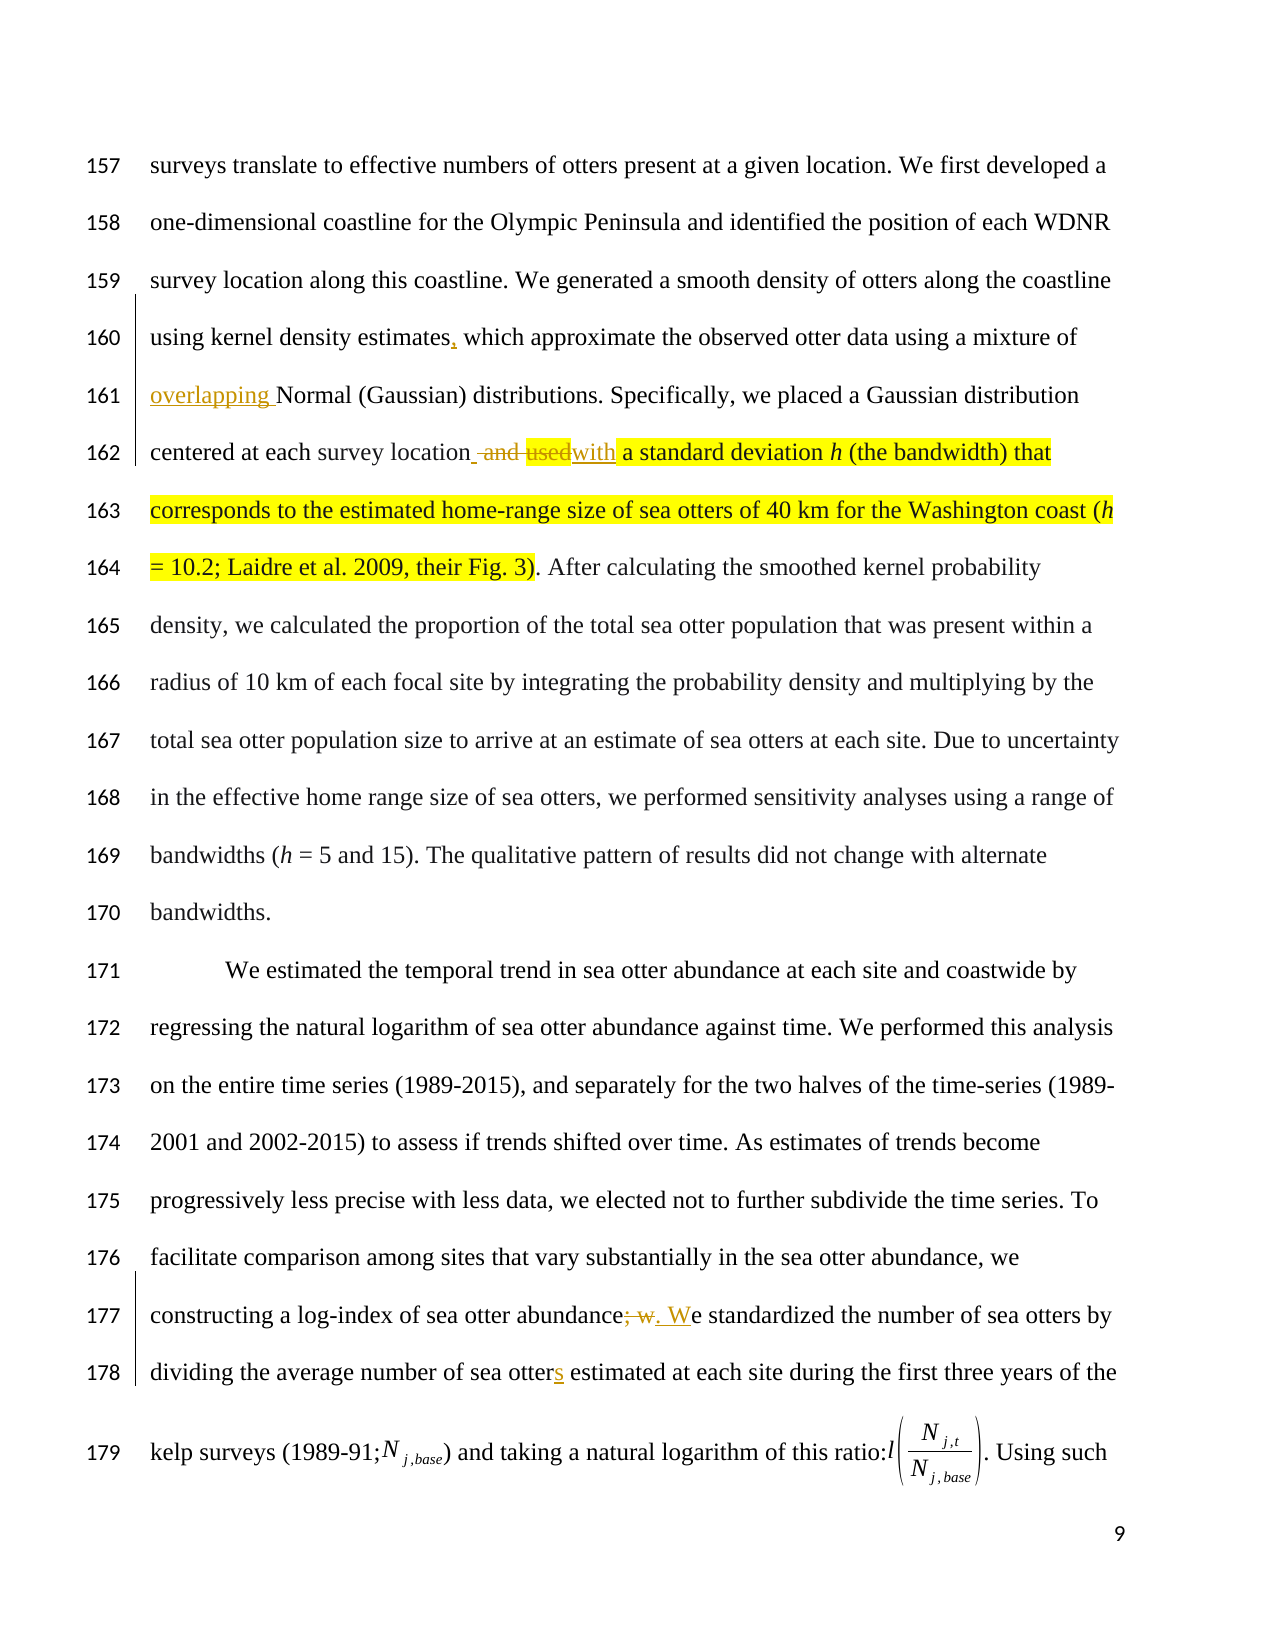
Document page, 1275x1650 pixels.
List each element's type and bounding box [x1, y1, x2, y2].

text [150, 150, 1125, 926]
text [150, 955, 1125, 1488]
